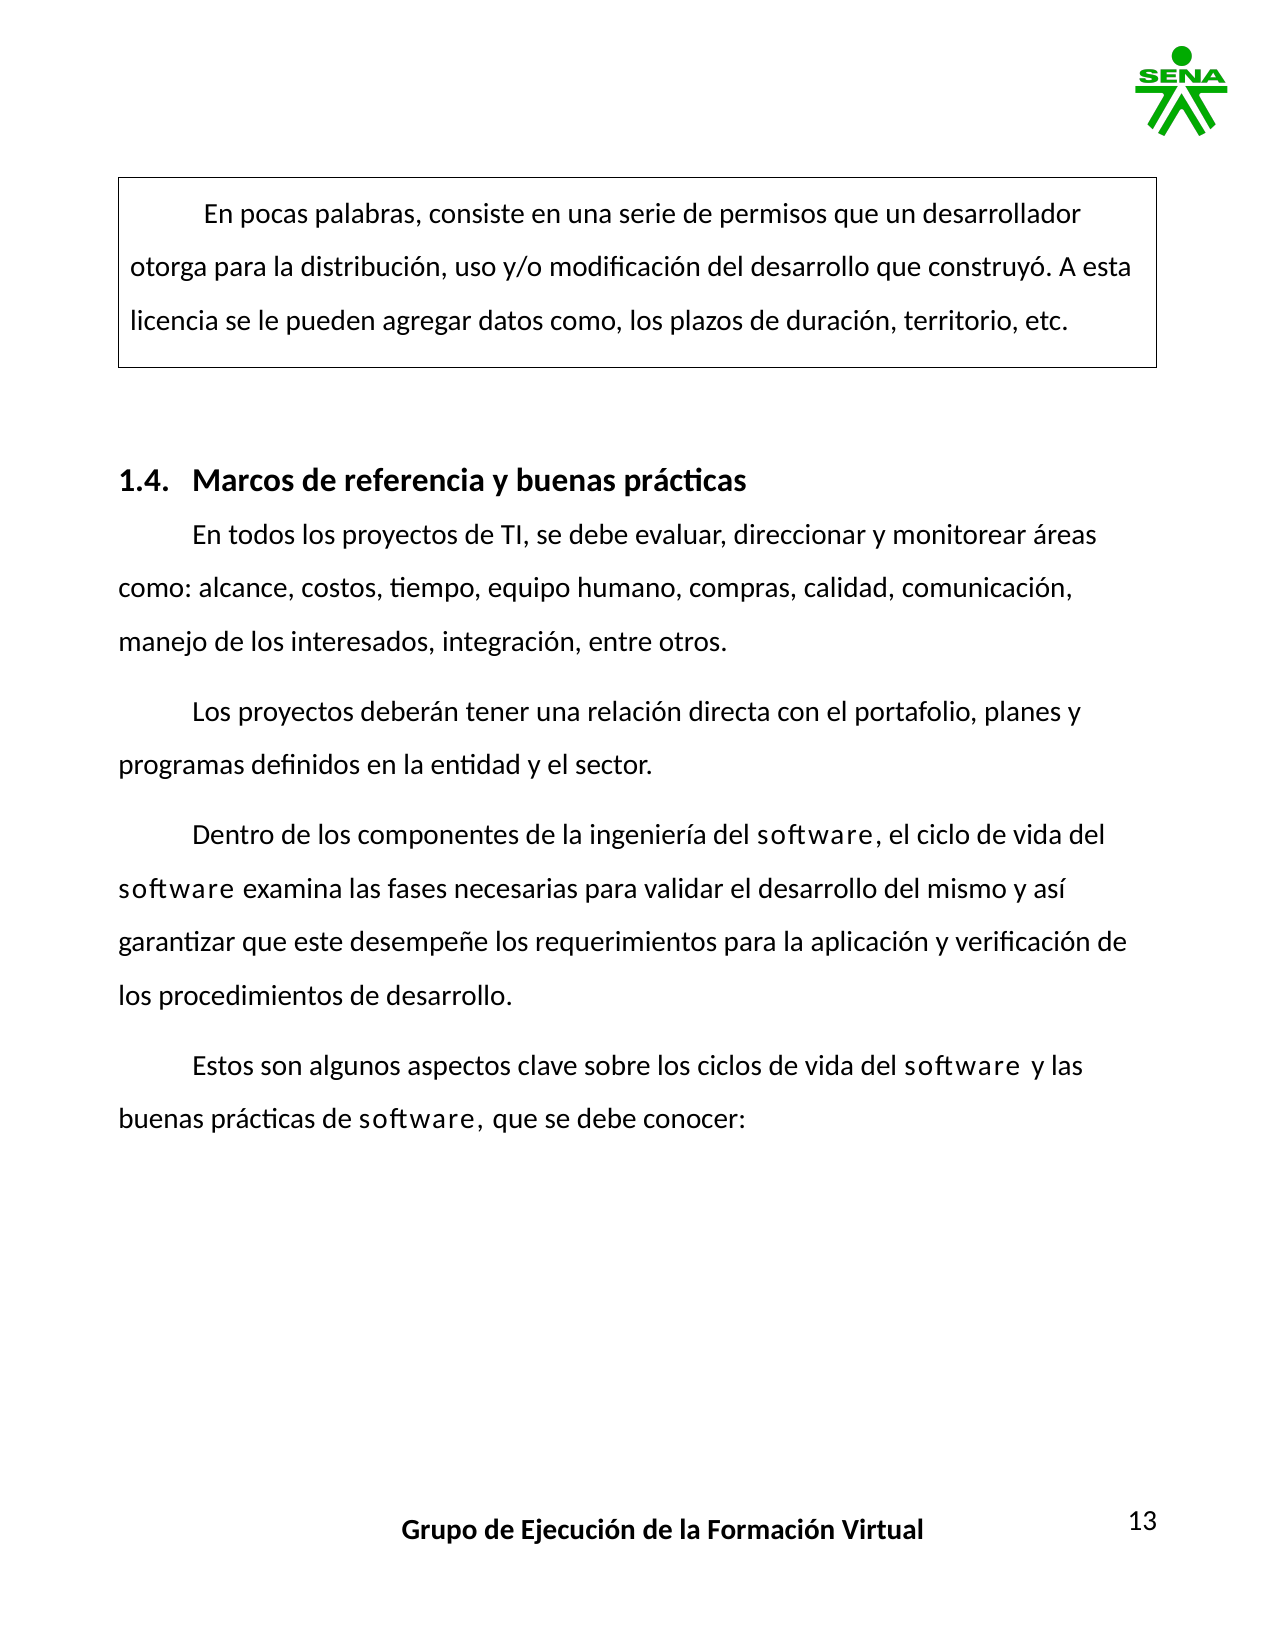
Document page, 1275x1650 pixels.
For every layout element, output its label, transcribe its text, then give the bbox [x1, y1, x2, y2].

text Dentro de los componentes de la ingeniería del software, el ciclo de vida del software examina las fases necesarias para validar el desarrollo del mismo y así garantizar que este desempeñe los requerimientos para la aplicación y verificación de los procedimientos de desarrollo. [118, 816, 1157, 1012]
text En todos los proyectos de TI, se debe evaluar, direccionar y monitorear áreas como: alcance, costos, tiempo, equipo humano, compras, calidad, comunicación, manejo de los interesados, integración, entre otros. [118, 516, 1157, 658]
subtitle Marcos de referencia y buenas prácticas [118, 458, 1157, 499]
picture [1135, 46, 1228, 136]
text Estos son algunos aspectos clave sobre los ciclos de vida del software y las buenas prácticas de software, que se debe conocer: [118, 1047, 1157, 1136]
text Los proyectos deberán tener una relación directa con el portafolio, planes y programas definidos en la entidad y el sector. [118, 693, 1157, 782]
